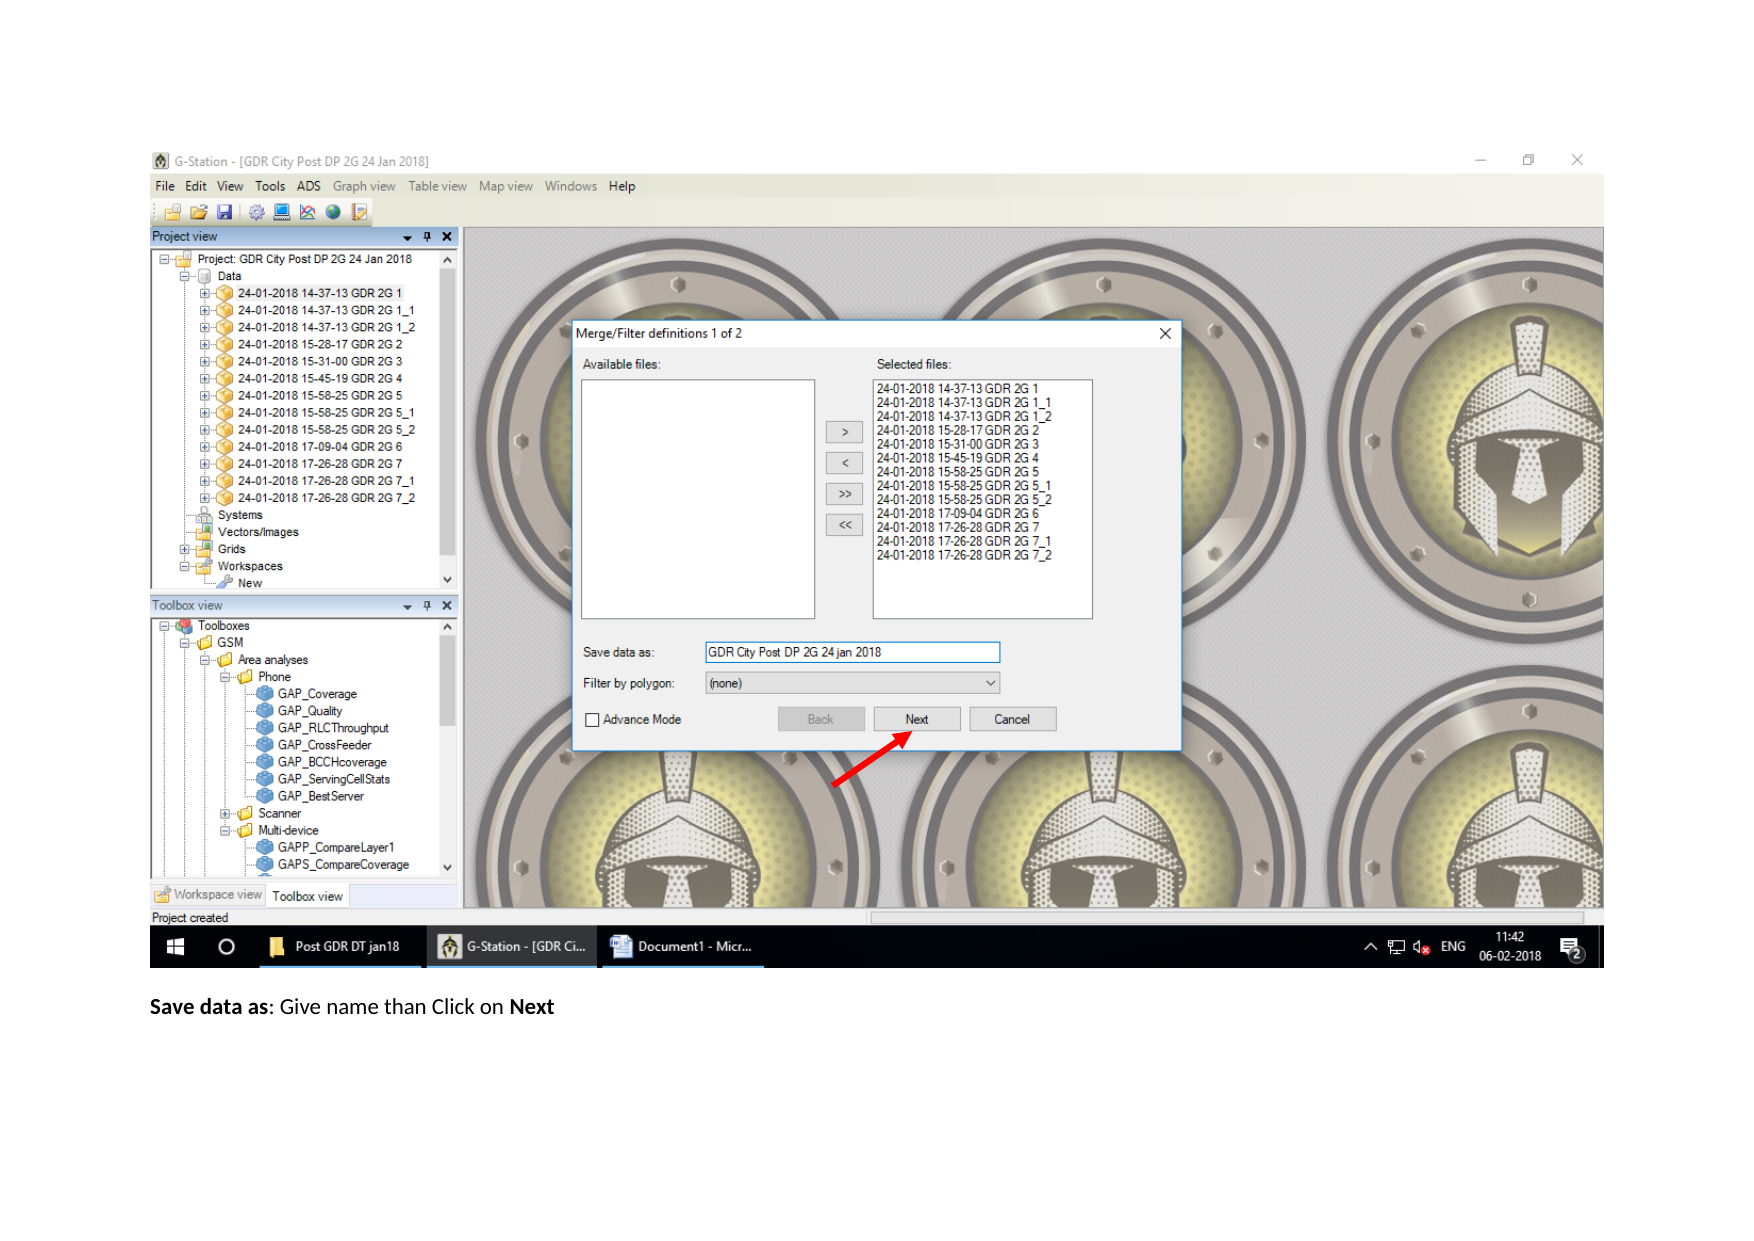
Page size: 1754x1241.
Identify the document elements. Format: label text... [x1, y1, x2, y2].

text Save data as: Give name than Click on Next [150, 992, 1604, 1020]
picture [150, 150, 1604, 968]
